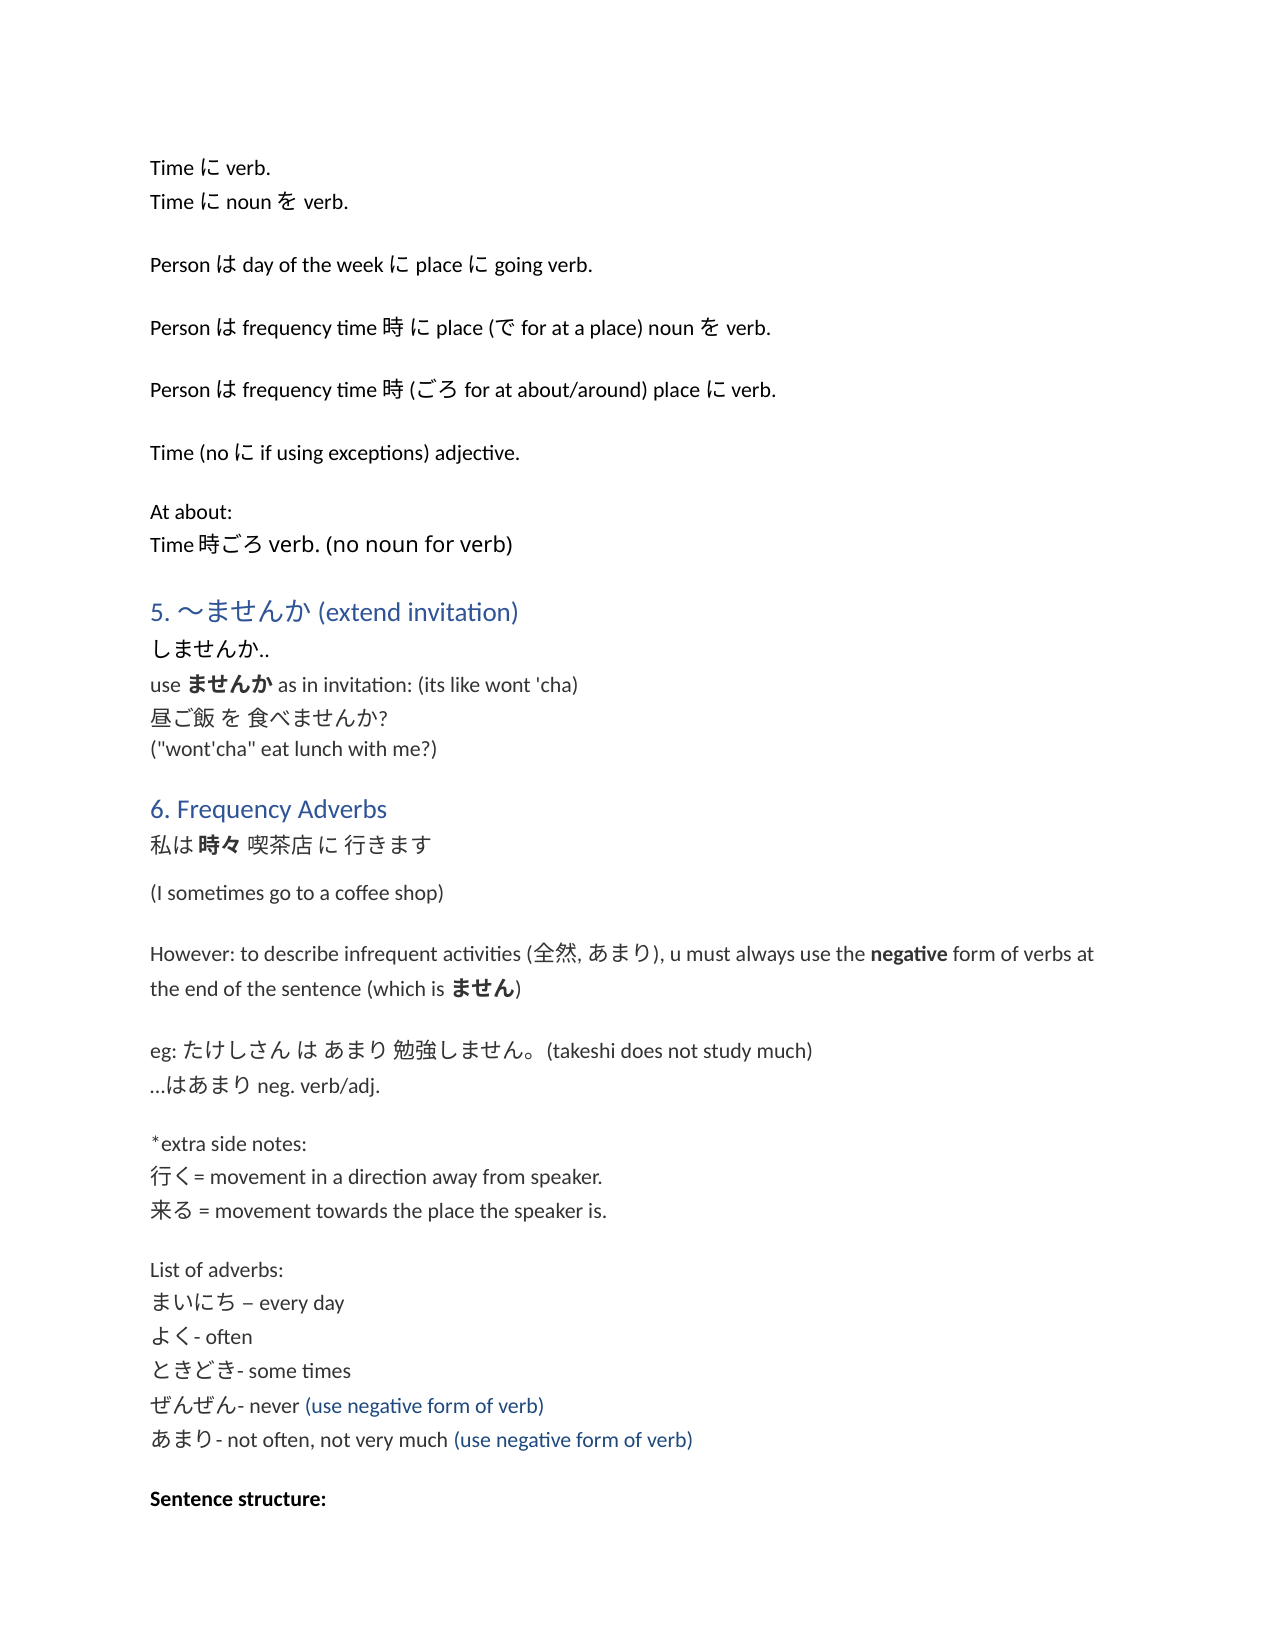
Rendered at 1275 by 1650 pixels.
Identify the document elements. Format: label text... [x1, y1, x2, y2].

text Time に verb. [150, 149, 1125, 181]
text ("wont'cha" eat lunch with me?) [150, 735, 1125, 762]
text use ませんか as in invitation: (its like wont 'cha) [150, 667, 1125, 698]
text 私は 時々 喫茶店 に 行きます [150, 828, 1125, 860]
text 来る = movement towards the place the speaker is. [150, 1193, 1125, 1225]
subtitle Frequency Adverbs [150, 792, 1125, 825]
text 行く= movement in a direction away from speaker. [150, 1159, 1125, 1191]
text あまり- not often, not very much (use negative form of verb) [150, 1422, 1125, 1453]
text However: to describe infrequent activities (全然, あまり), u must always use the negative form of verbs at the end of the sentence (which is ません) [150, 936, 1125, 1002]
subtitle ～ませんか (extend invitation) [150, 590, 1125, 629]
text Time に noun を verb. [150, 184, 1125, 215]
text Person は frequency time 時 に place (で for at a place) noun を verb. [150, 309, 1125, 341]
text List of adverbs: [150, 1256, 1125, 1283]
text Time時ごろverb. (no noun for verb) [150, 527, 1125, 559]
text Person は frequency time 時 (ごろ for at about/around) place にverb. [150, 372, 1125, 404]
text *extra side notes: [150, 1131, 1125, 1157]
text eg: たけしさん は あまり 勉強しません。(takeshi does not study much) [150, 1033, 1125, 1065]
text At about: [150, 498, 1125, 525]
text Person は day of the week に place に going verb. [150, 247, 1125, 278]
text Sentence structure: [150, 1485, 1125, 1511]
text …はあまりneg. verb/adj. [150, 1068, 1125, 1099]
text まいにち – every day [150, 1285, 1125, 1317]
text 昼ご飯 を 食べませんか? [150, 701, 1125, 732]
text ぜんぜん- never (use negative form of verb) [150, 1388, 1125, 1419]
text Time (noに if using exceptions) adjective. [150, 435, 1125, 467]
text (I sometimes go to a coffee shop) [150, 879, 1125, 906]
text しませんか.. [150, 632, 1125, 664]
text よく- often [150, 1319, 1125, 1351]
text ときどき- some times [150, 1353, 1125, 1385]
